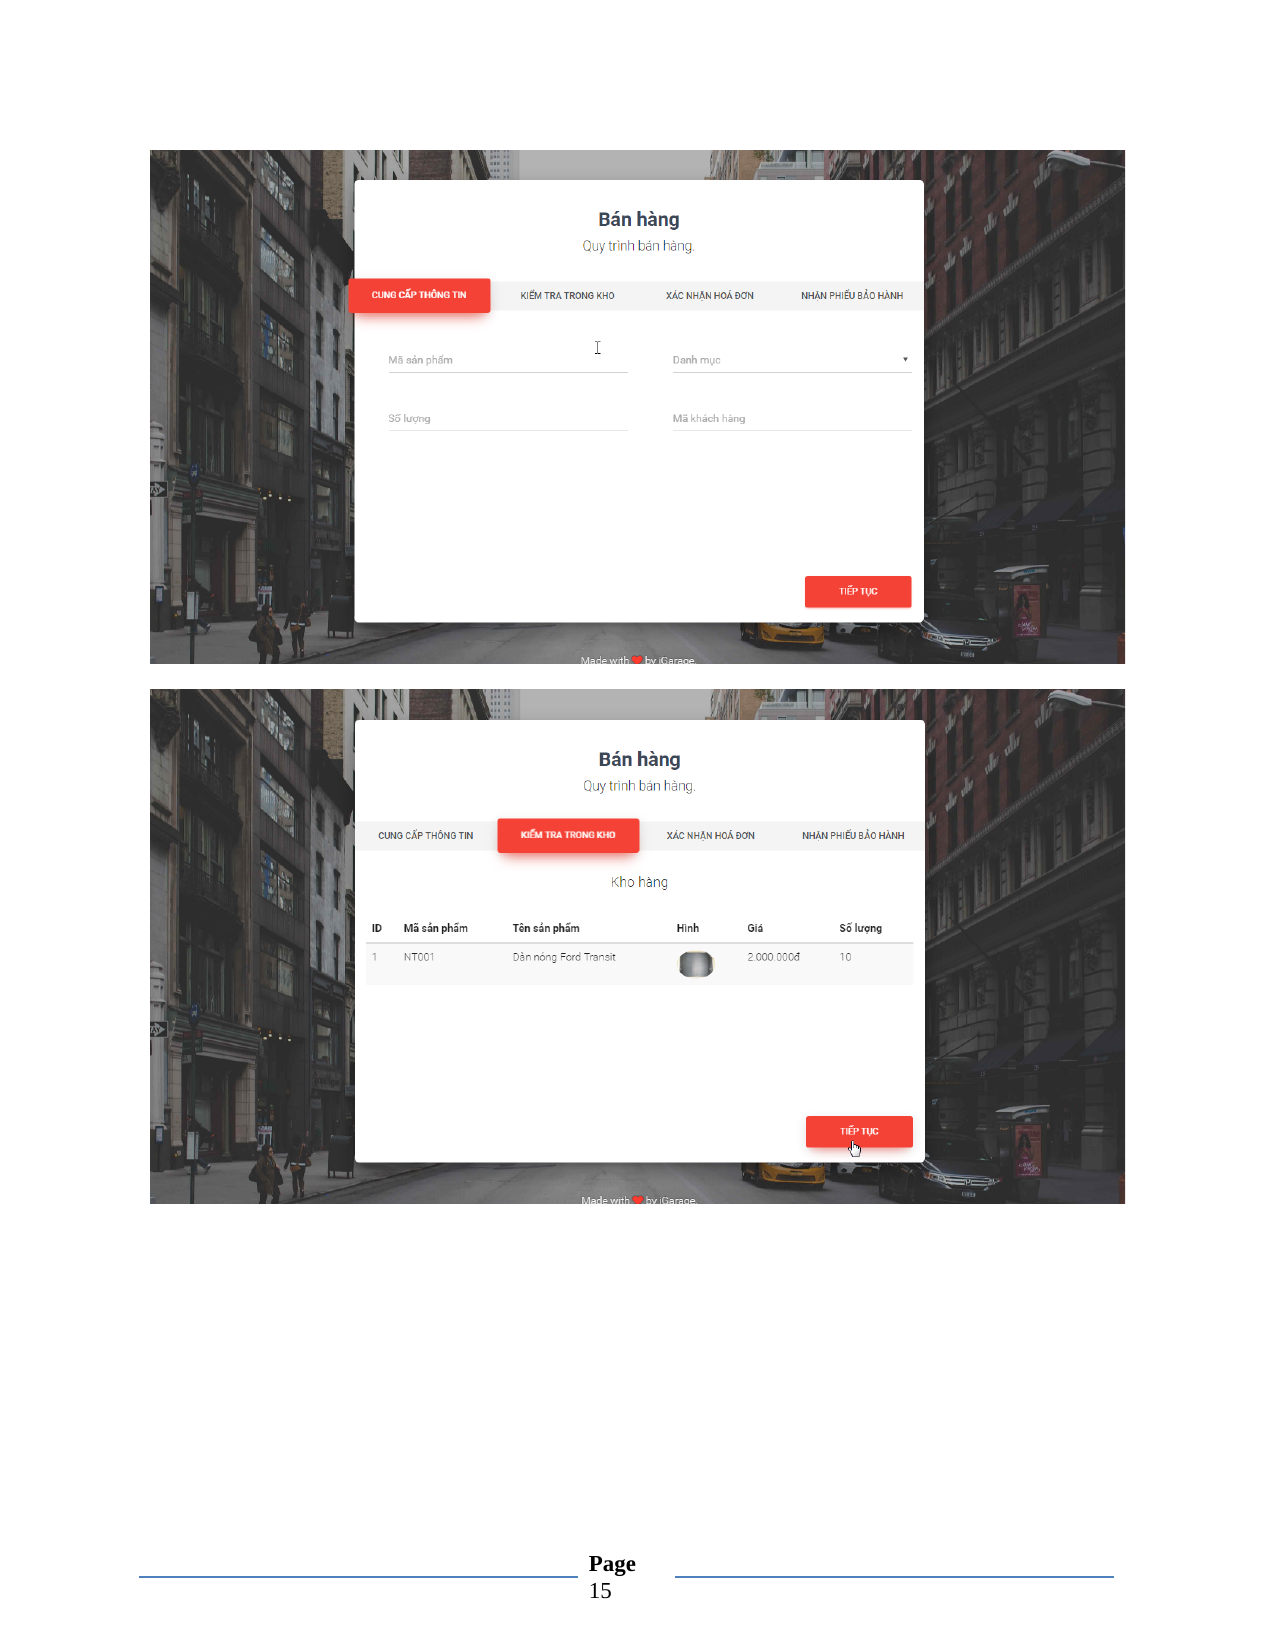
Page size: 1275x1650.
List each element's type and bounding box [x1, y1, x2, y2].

picture [150, 689, 1125, 1204]
picture [150, 150, 1125, 664]
